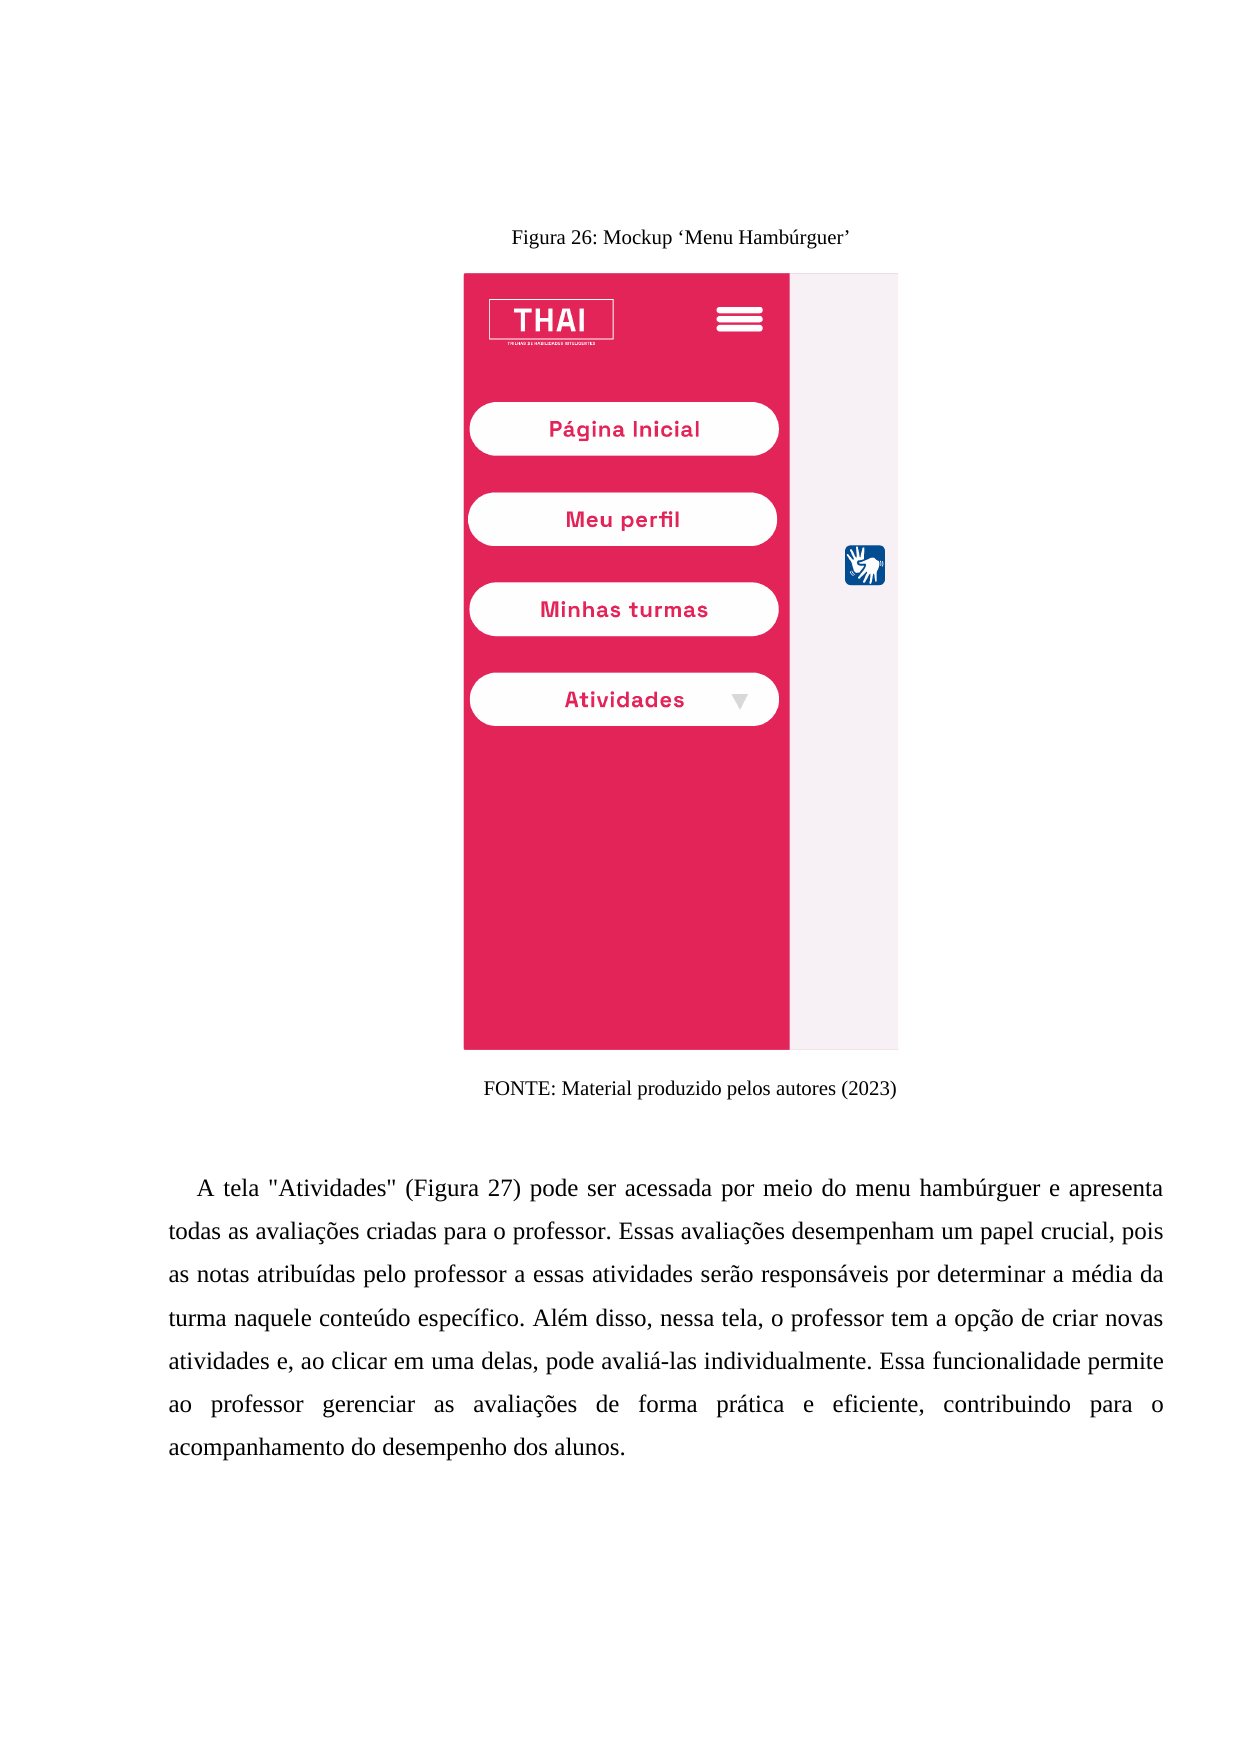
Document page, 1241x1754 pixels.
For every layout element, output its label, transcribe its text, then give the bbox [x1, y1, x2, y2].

text A tela "Atividades" (Figura 27) pode ser acessada por meio do menu hambúrguer e apresenta todas as avaliações criadas para o professor. Essas avaliações desempenham um papel crucial, pois as notas atribuídas pelo professor a essas atividades serão responsáveis por determinar a média da turma naquele conteúdo específico. Além disso, nessa tela, o professor tem a opção de criar novas atividades e, ao clicar em uma delas, pode avaliá-las individualmente. Essa funcionalidade permite ao professor gerenciar as avaliações de forma prática e eficiente, contribuindo para o acompanhamento do desempenho dos alunos. [168, 1173, 1165, 1461]
picture [463, 273, 899, 1050]
text FONTE: Material produzido pelos autores (2023) [168, 1076, 1165, 1100]
text Figura 26: Mockup ‘Menu Hambúrguer’ [168, 225, 1165, 249]
